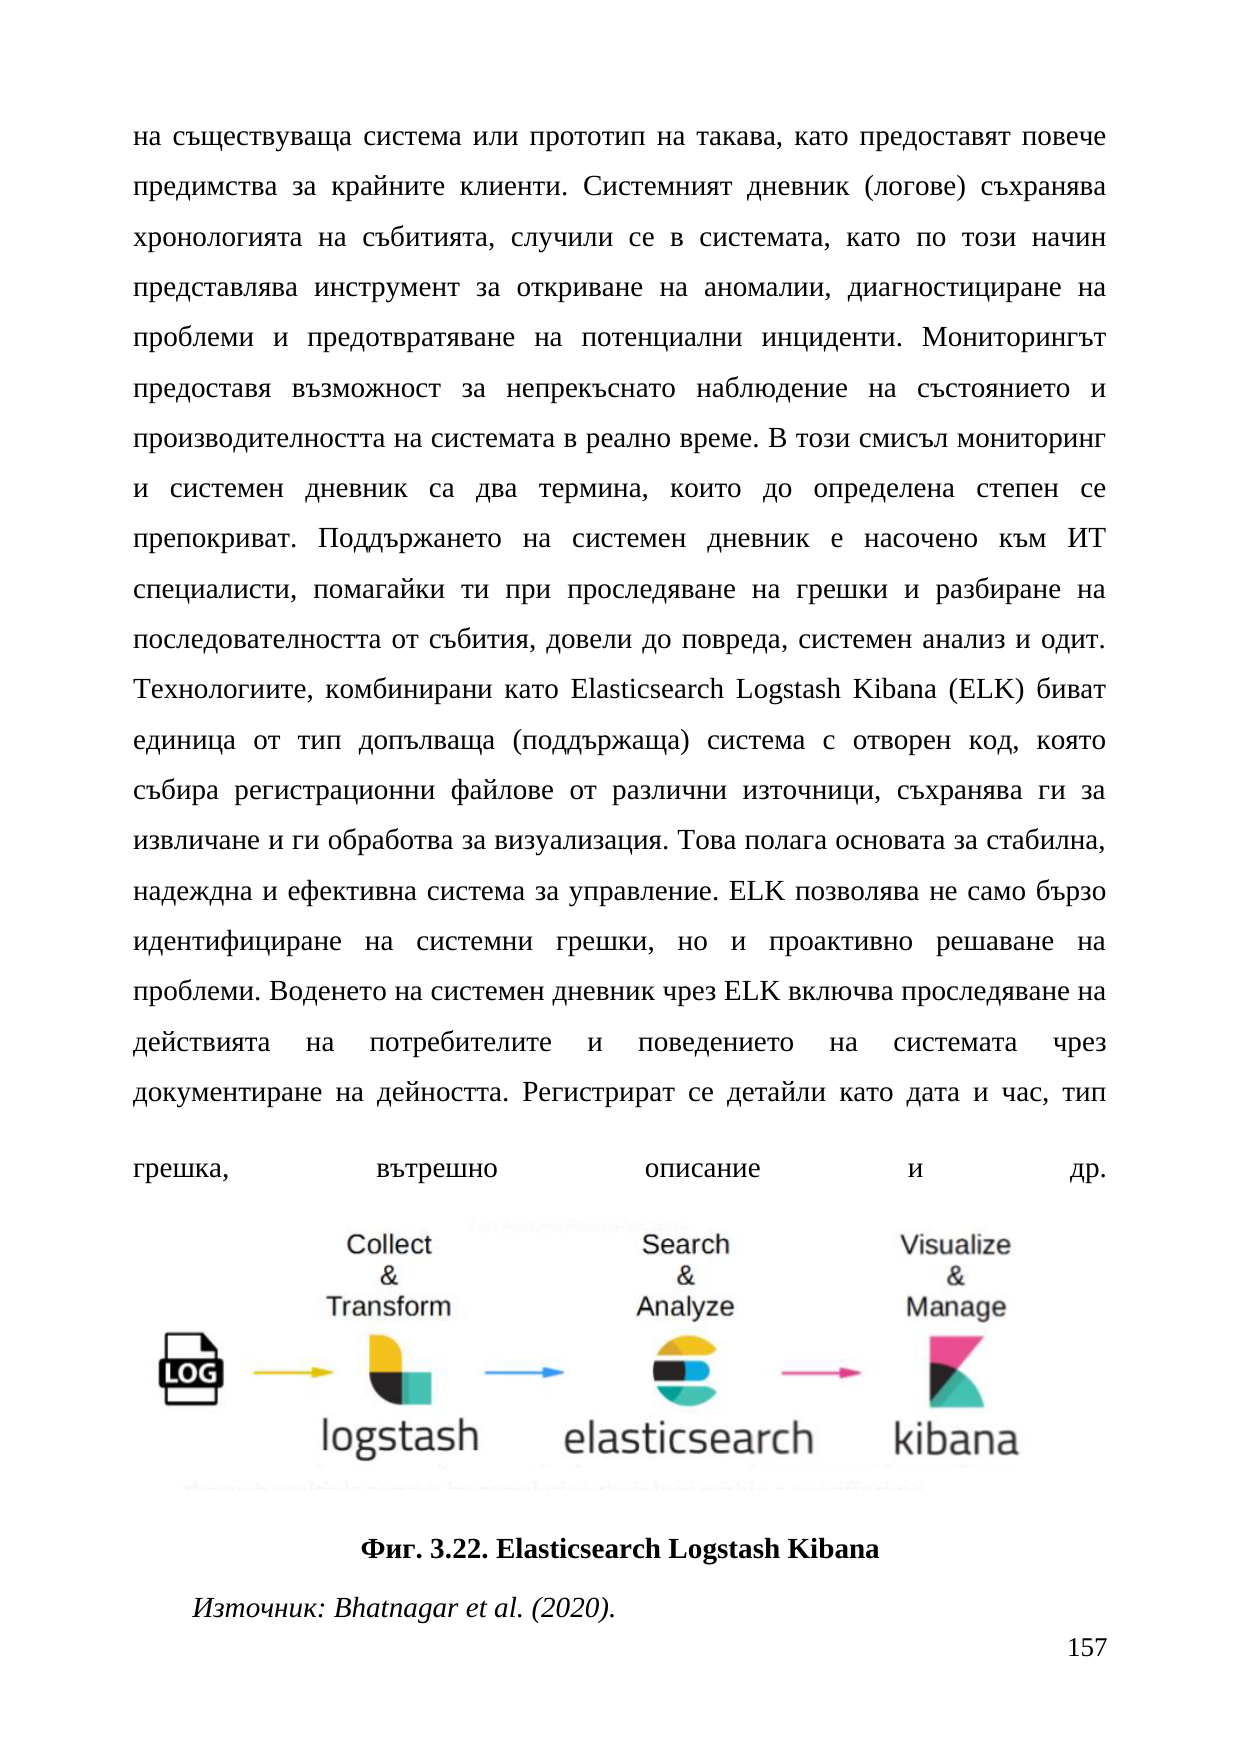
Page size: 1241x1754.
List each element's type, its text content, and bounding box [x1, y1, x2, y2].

title Източник: Bhatnagar et al. (2020). [192, 1590, 1048, 1623]
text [133, 118, 1107, 1489]
title Фиг. 3.22. Elasticsearch Logstash Kibana [192, 1531, 1048, 1565]
